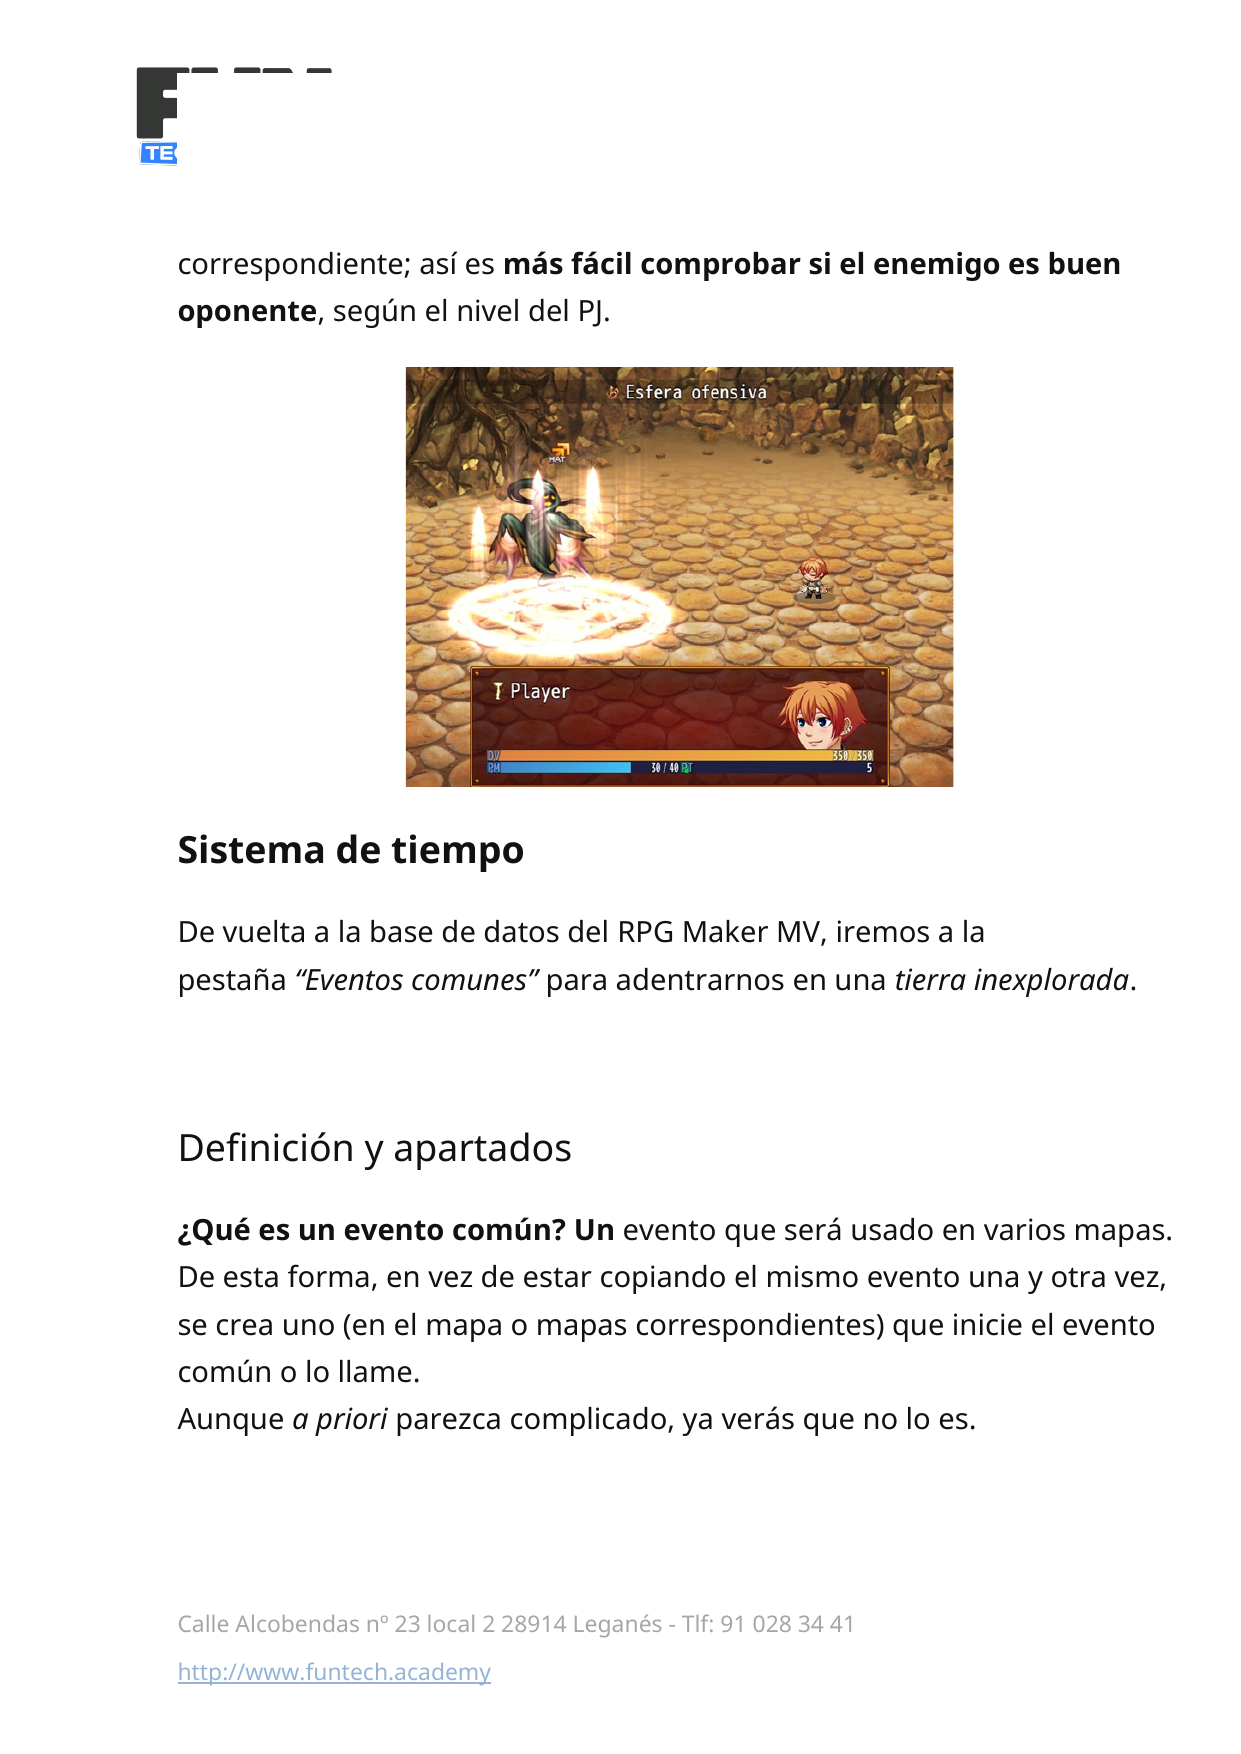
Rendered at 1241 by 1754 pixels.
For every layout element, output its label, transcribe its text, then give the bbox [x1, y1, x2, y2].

text De vuelta a la base de datos del RPG Maker MV, iremos a la pestaña “Eventos comunes” para adentrarnos en una tierra inexplorada. [177, 904, 1182, 999]
picture [405, 367, 954, 787]
text Sistema de tiempo [177, 824, 1182, 875]
text Definición y apartados [177, 1121, 1182, 1172]
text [177, 236, 1182, 330]
text ¿Qué es un evento común? Un evento que será usado en varios mapas. De esta forma, en vez de estar copiando el mismo evento una y otra vez, se crea uno (en el mapa o mapas correspondientes) que inicie el evento común o lo llame. Aunque a priori parezca complicado, ya verás que no lo es. [177, 1201, 1182, 1438]
